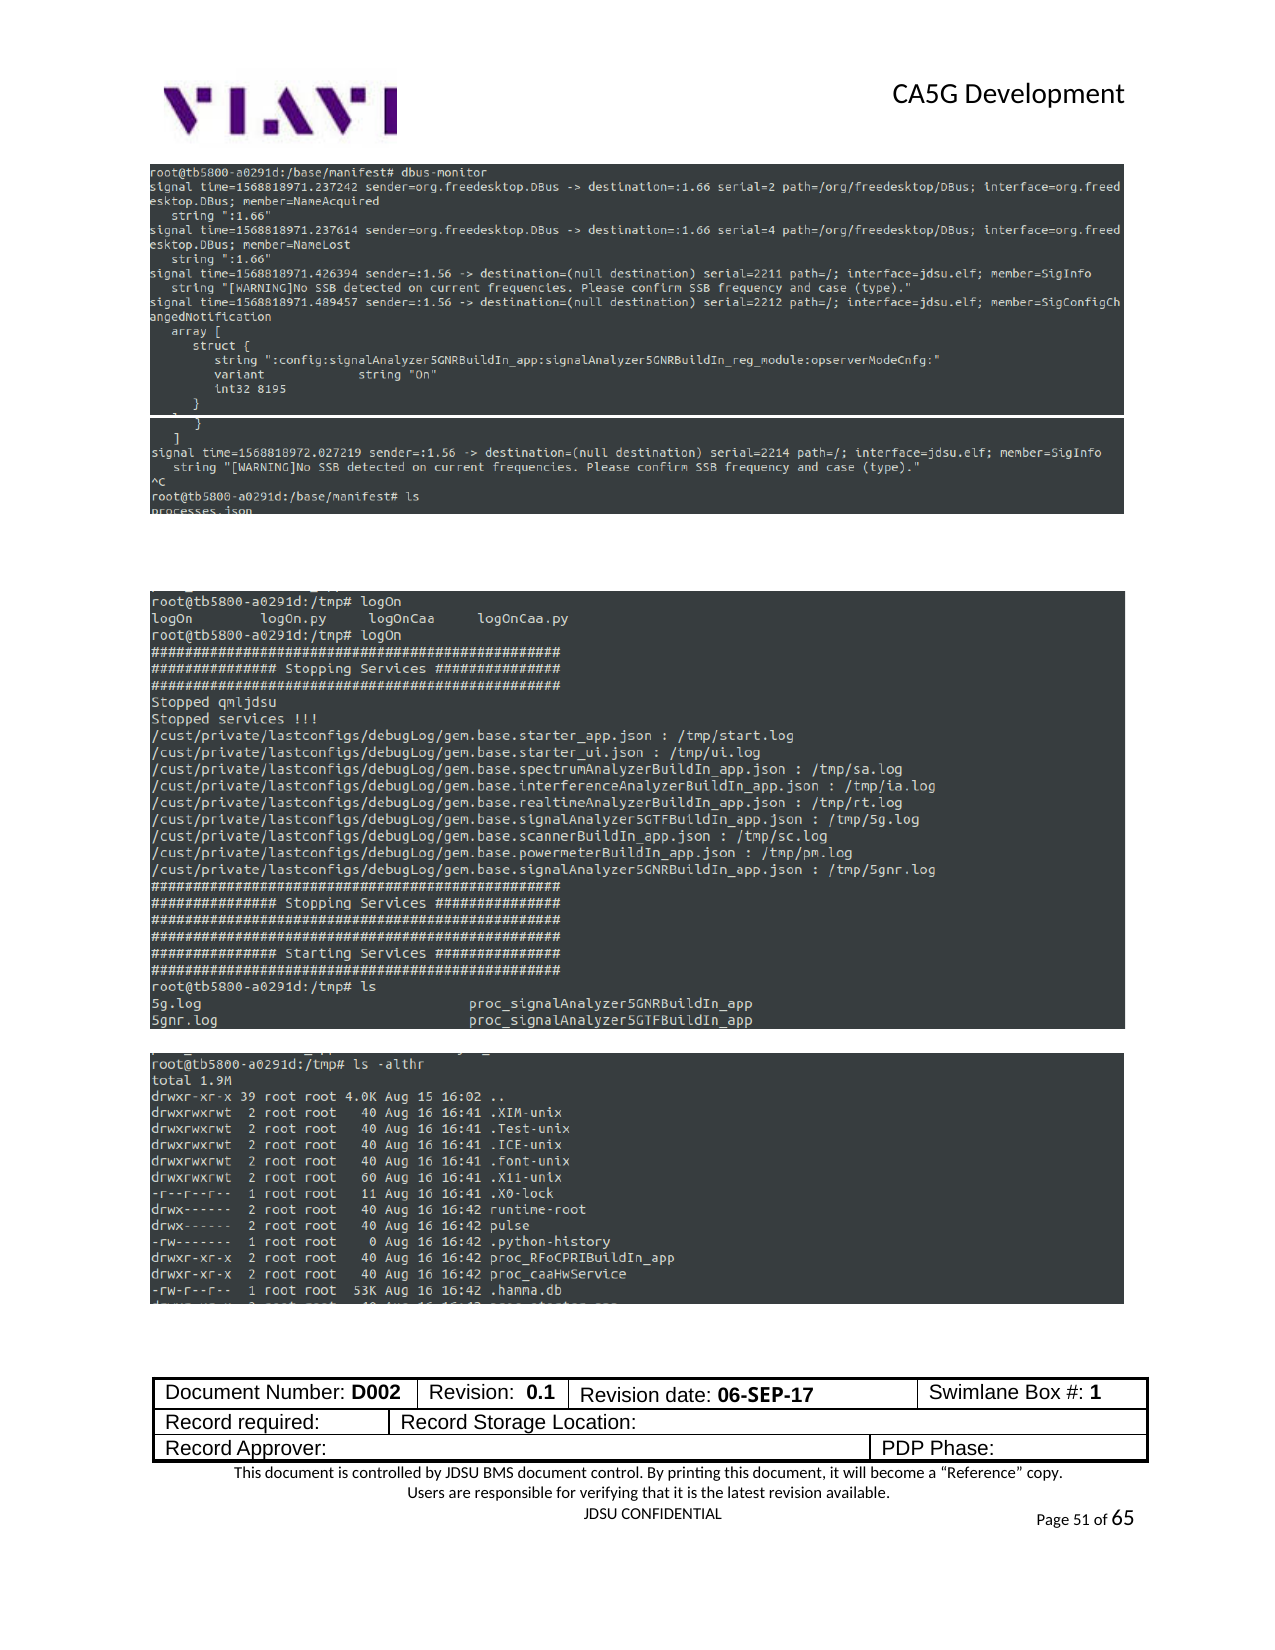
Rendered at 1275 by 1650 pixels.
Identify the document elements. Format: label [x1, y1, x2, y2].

picture [150, 1053, 1124, 1304]
picture [162, 68, 397, 146]
picture [150, 418, 1124, 514]
picture [150, 164, 1124, 415]
picture [150, 591, 1125, 1029]
